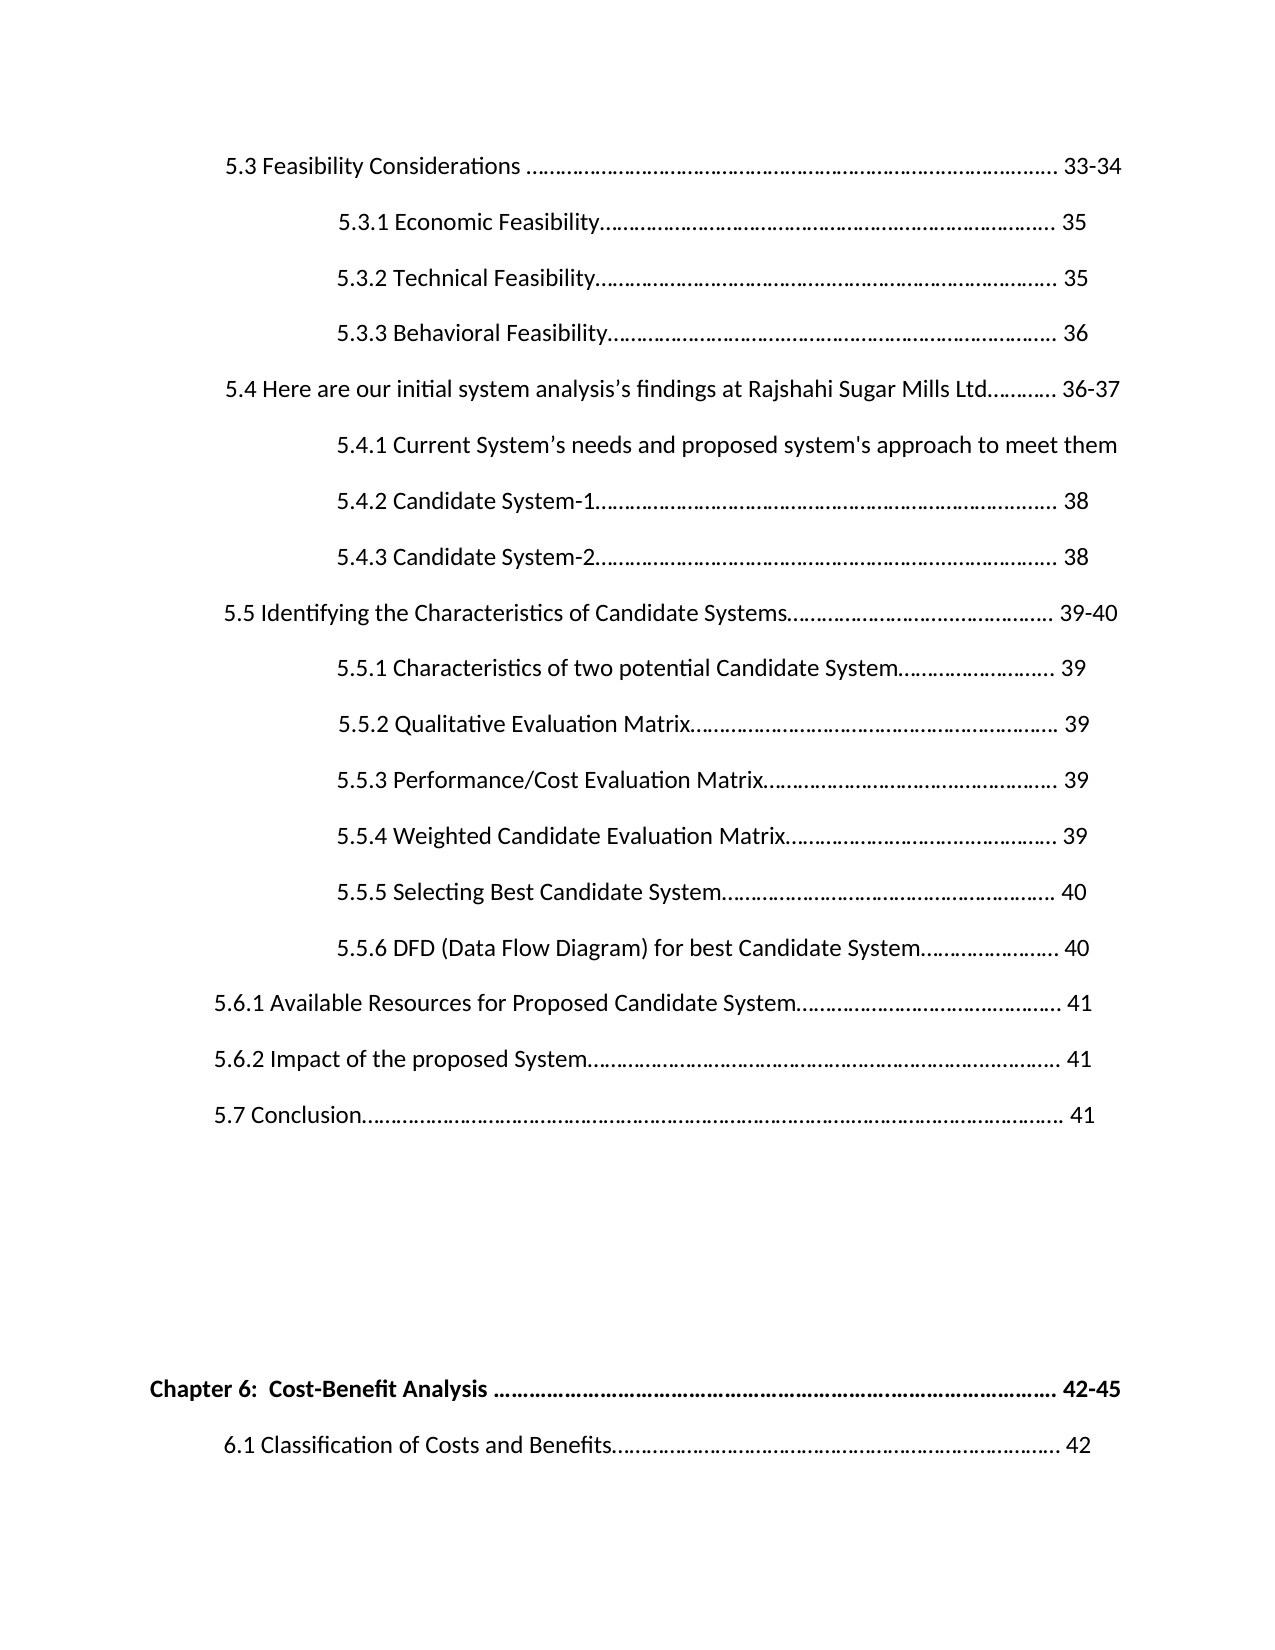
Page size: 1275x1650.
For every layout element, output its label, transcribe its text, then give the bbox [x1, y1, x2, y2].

text 5.3 Feasibility Considerations ………………………………………………………………..……….…..… 33-34 [150, 150, 1125, 181]
text 5.5.4 Weighted Candidate Evaluation Matrix…………………………..…………… 39 [150, 820, 1125, 851]
text 5.4 Here are our initial system analysis’s findings at Rajshahi Sugar Mills Ltd………… 36-37 [150, 373, 1125, 404]
text 5.5 Identifying the Characteristics of Candidate Systems………………………..…………….. 39-40 [150, 597, 1125, 627]
text 5.3.2 Technical Feasibility…………………………………..………………………………... 35 [150, 262, 1125, 292]
text 5.4.1 Current System’s needs and proposed system's approach to meet them [150, 429, 1125, 460]
text Chapter 6: Cost-Benefit Analysis ………………………………………………………….………………………. 42-45 [150, 1373, 1125, 1404]
text 5.6.2 Impact of the proposed System……………………………………………………………..……….. 41 [150, 1043, 1125, 1074]
text 5.5.5 Selecting Best Candidate System…………………………………………………. 40 [150, 876, 1125, 906]
text 5.5.6 DFD (Data Flow Diagram) for best Candidate System…………………… 40 [150, 932, 1125, 962]
text 5.5.3 Performance/Cost Evaluation Matrix…………………………….…………….. 39 [150, 764, 1125, 795]
text 5.5.1 Characteristics of two potential Candidate System……………………... 39 [150, 652, 1125, 683]
text 5.4.2 Candidate System-1………………………………………………………………..…... 38 [150, 485, 1125, 516]
text 5.7 Conclusion………………………………………………………………………….………………………………. 41 [150, 1099, 1125, 1130]
text 5.6.1 Available Resources for Proposed Candidate System…………………………….………… 41 [150, 987, 1125, 1018]
text 6.1 Classification of Costs and Benefits…………………………………………………………………… 42 [150, 1429, 1125, 1460]
text 5.5.2 Qualitative Evaluation Matrix………………………………………………………. 39 [150, 708, 1125, 739]
text 5.3.1 Economic Feasibility…………………………………………….……………………... 35 [150, 206, 1125, 236]
text 5.3.3 Behavioral Feasibility………………………….……………………………………….. 36 [150, 317, 1125, 348]
text 5.4.3 Candidate System-2……………………………………………………..……………... 38 [150, 541, 1125, 571]
